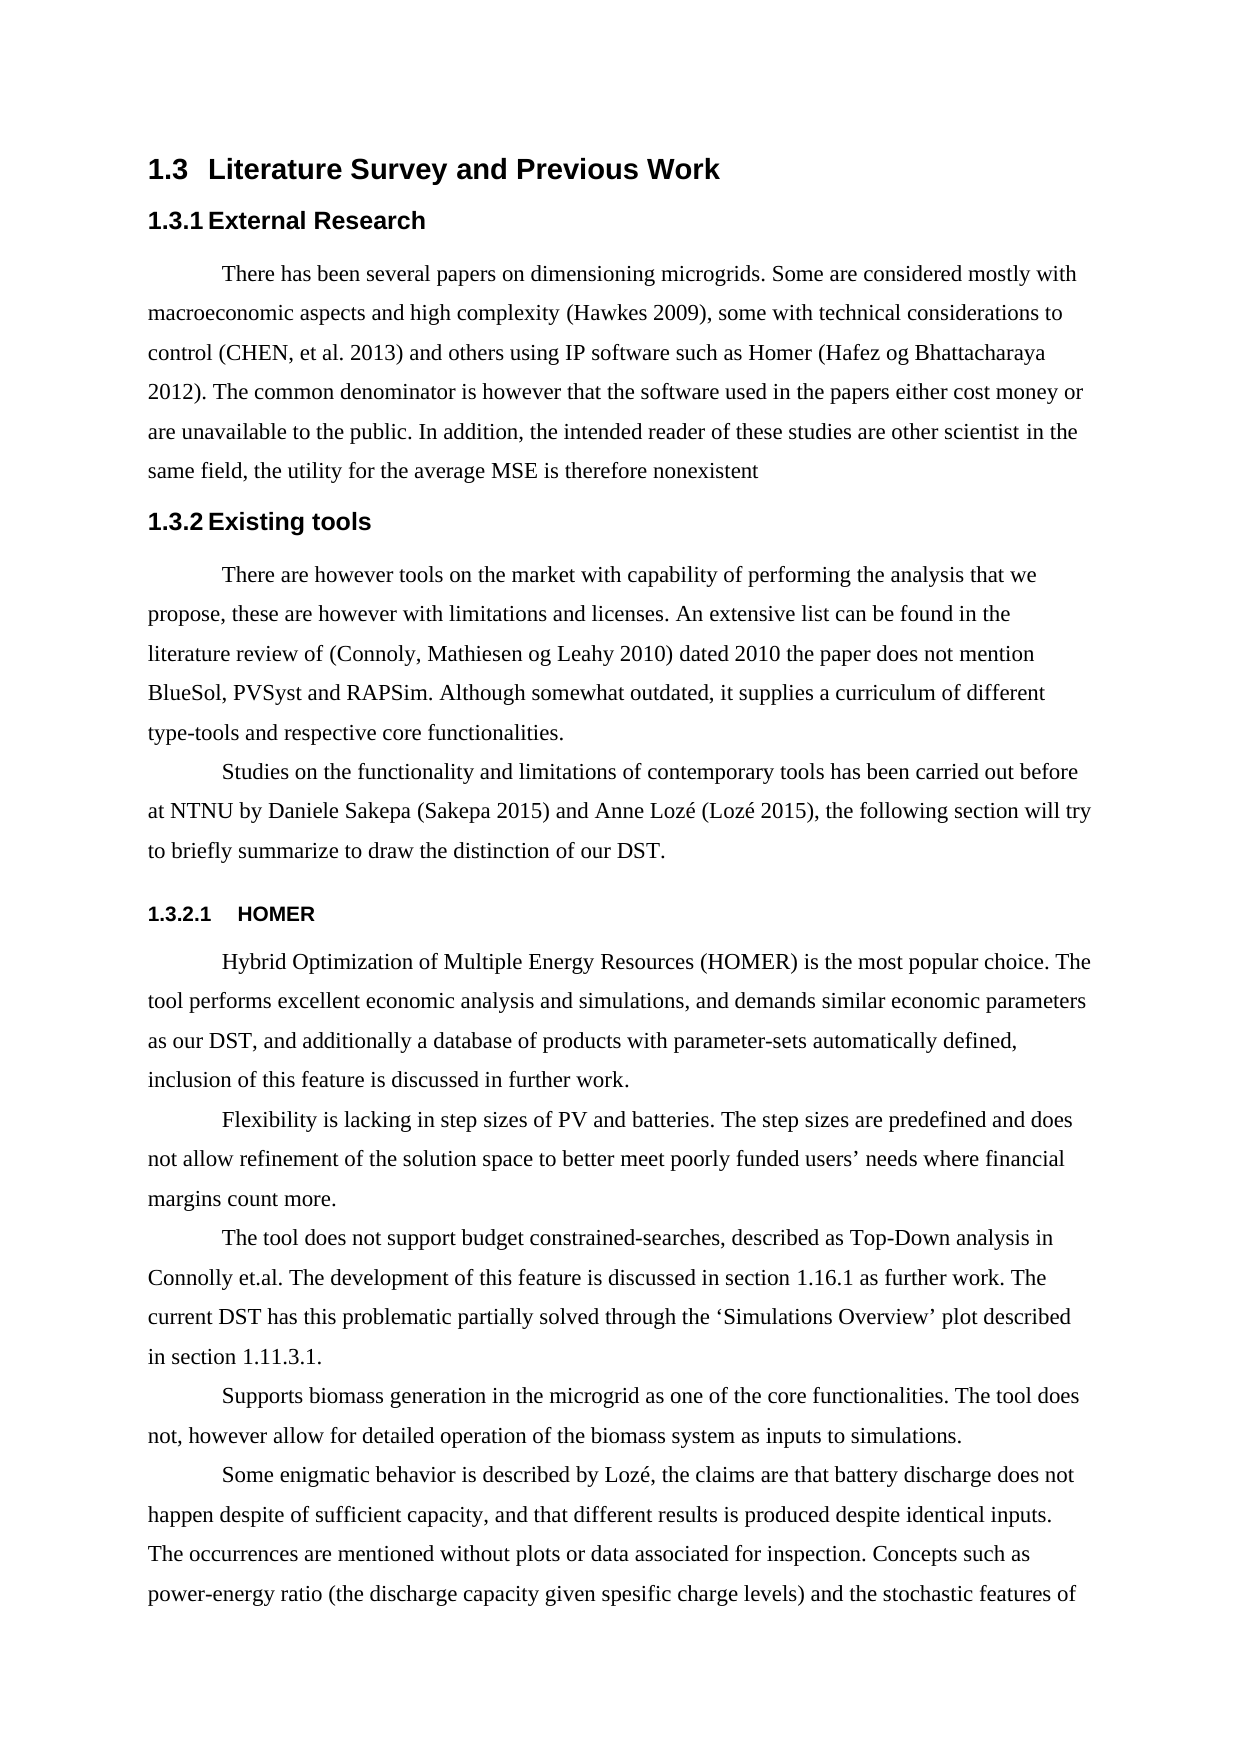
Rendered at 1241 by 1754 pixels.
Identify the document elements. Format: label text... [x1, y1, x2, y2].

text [148, 1461, 1092, 1606]
text There are however tools on the market with capability of performing the analysis that we propose, these are however with limitations and licenses. An extensive list can be found in the literature review of dated 2010 the paper does not mention BlueSol, PVSyst and RAPSim. Although somewhat outdated, it supplies a curriculum of different type-tools and respective core functionalities. [148, 561, 1092, 745]
text Hybrid Optimization of Multiple Energy Resources (HOMER) is the most popular choice. The tool performs excellent economic analysis and simulations, and demands similar economic parameters as our DST, and additionally a database of products with parameter-sets automatically defined, inclusion of this feature is discussed in further work. [148, 948, 1092, 1093]
subtitle External Research [148, 206, 1092, 235]
subtitle Literature Survey and Previous Work [148, 152, 1092, 185]
text Supports biomass generation in the microgrid as one of the core functionalities. The tool does not, however allow for detailed operation of the biomass system as inputs to simulations. [148, 1382, 1092, 1448]
text The tool does not support budget constrained-searches, described as Top-Down analysis in Connolly et.al. The development of this feature is discussed in section 3.4.2 as further work. The current DST has this problematic partially solved through the ‘Simulations Overview’ plot described in section 2.3.3.1. [148, 1224, 1092, 1369]
text There has been several papers on dimensioning microgrids. Some are considered mostly with macroeconomic aspects and high complexity , some with technical considerations to control and others using IP software such as Homer . The common denominator is however that the software used in the papers either cost money or are unavailable to the public. In addition, the intended reader of these studies are other scientist in the same field, the utility for the average MSE is therefore nonexistent [148, 260, 1092, 484]
text Flexibility is lacking in step sizes of PV and batteries. The step sizes are predefined and does not allow refinement of the solution space to better meet poorly funded users’ needs where financial margins count more. [148, 1106, 1092, 1211]
text Studies on the functionality and limitations of contemporary tools has been carried out before at NTNU by Daniele Sakepa and Anne Lozé , the following section will try to briefly summarize to draw the distinction of our DST. [148, 758, 1092, 863]
subtitle Existing tools [148, 507, 1092, 536]
subtitle HOMER [148, 902, 1092, 926]
